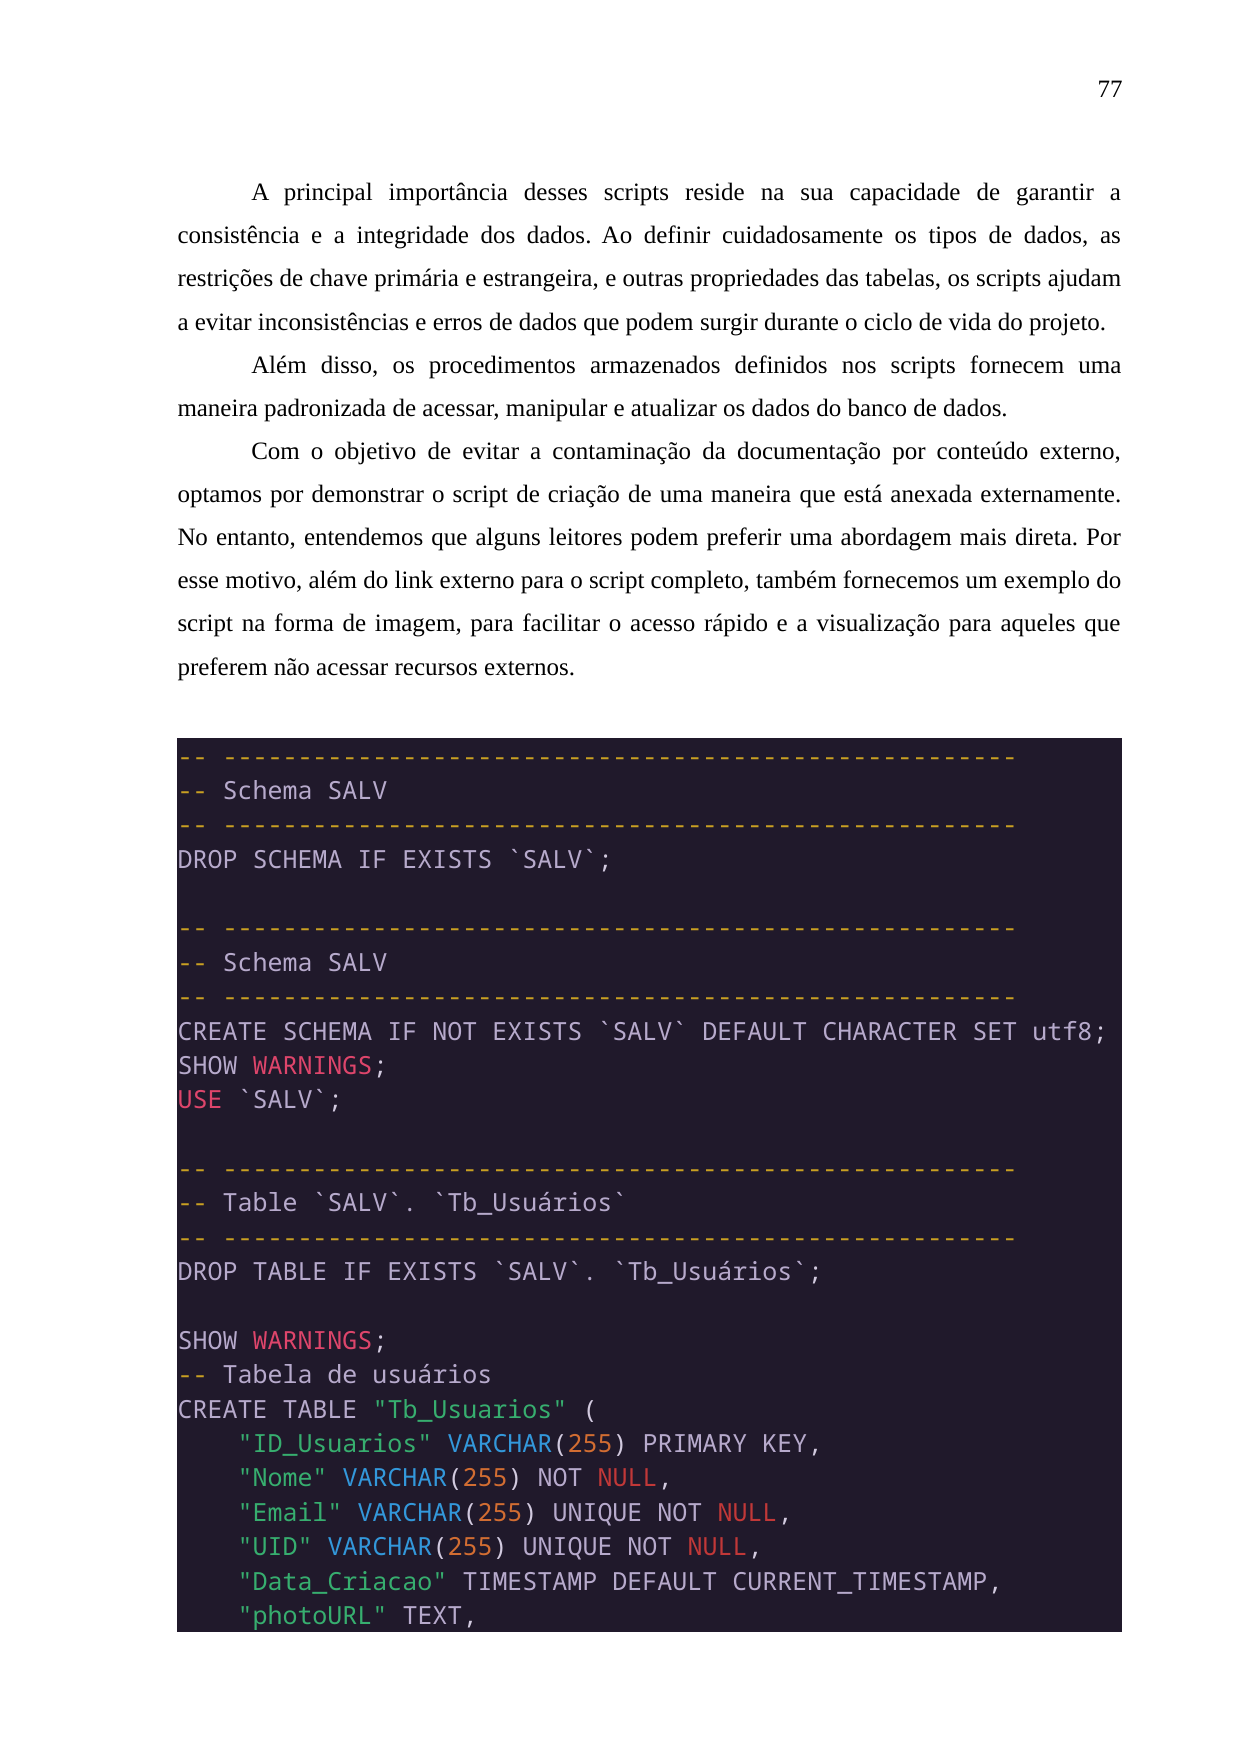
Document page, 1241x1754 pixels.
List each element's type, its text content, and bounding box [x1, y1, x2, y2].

text SHOW WARNINGS; [177, 1047, 1122, 1082]
text -- Table `SALV`. `Tb_Usuários` [177, 1185, 1122, 1219]
text Além disso, os procedimentos armazenados definidos nos scripts fornecem uma maneira padronizada de acessar, manipular e atualizar os dados do banco de dados. [177, 350, 1122, 422]
text -- ----------------------------------------------------- [177, 910, 1122, 944]
text SHOW WARNINGS; [177, 1322, 1122, 1357]
text "Data_Criacao" TIMESTAMP DEFAULT CURRENT_TIMESTAMP, [177, 1563, 1122, 1597]
text -- ----------------------------------------------------- [177, 738, 1122, 772]
text "Email" VARCHAR(255) UNIQUE NOT NULL, [177, 1494, 1122, 1528]
text A principal importância desses scripts reside na sua capacidade de garantir a consistência e a integridade dos dados. Ao definir cuidadosamente os tipos de dados, as restrições de chave primária e estrangeira, e outras propriedades das tabelas, os scripts ajudam a evitar inconsistências e erros de dados que podem surgir durante o ciclo de vida do projeto. [177, 177, 1122, 335]
text "Nome" VARCHAR(255) NOT NULL, [177, 1460, 1122, 1494]
text -- ----------------------------------------------------- [177, 978, 1122, 1013]
text "UID" VARCHAR(255) UNIQUE NOT NULL, [177, 1528, 1122, 1563]
text CREATE TABLE "Tb_Usuarios" ( [177, 1391, 1122, 1425]
text DROP SCHEMA IF EXISTS `SALV`; [177, 841, 1122, 875]
text -- ----------------------------------------------------- [177, 1150, 1122, 1185]
text "photoURL" TEXT, [177, 1597, 1122, 1632]
text Com o objetivo de evitar a contaminação da documentação por conteúdo externo, optamos por demonstrar o script de criação de uma maneira que está anexada externamente. No entanto, entendemos que alguns leitores podem preferir uma abordagem mais direta. Por esse motivo, além do link externo para o script completo, também fornecemos um exemplo do script na forma de imagem, para facilitar o acesso rápido e a visualização para aqueles que preferem não acessar recursos externos. [177, 436, 1122, 680]
text "ID_Usuarios" VARCHAR(255) PRIMARY KEY, [177, 1425, 1122, 1460]
text -- ----------------------------------------------------- [177, 807, 1122, 841]
text -- Schema SALV [177, 772, 1122, 807]
text -- Tabela de usuários [177, 1357, 1122, 1391]
text CREATE SCHEMA IF NOT EXISTS `SALV` DEFAULT CHARACTER SET utf8; [177, 1013, 1122, 1047]
text -- Schema SALV [177, 944, 1122, 978]
text USE `SALV`; [177, 1082, 1122, 1116]
text DROP TABLE IF EXISTS `SALV`. `Tb_Usuários`; [177, 1253, 1122, 1288]
text -- ----------------------------------------------------- [177, 1219, 1122, 1253]
